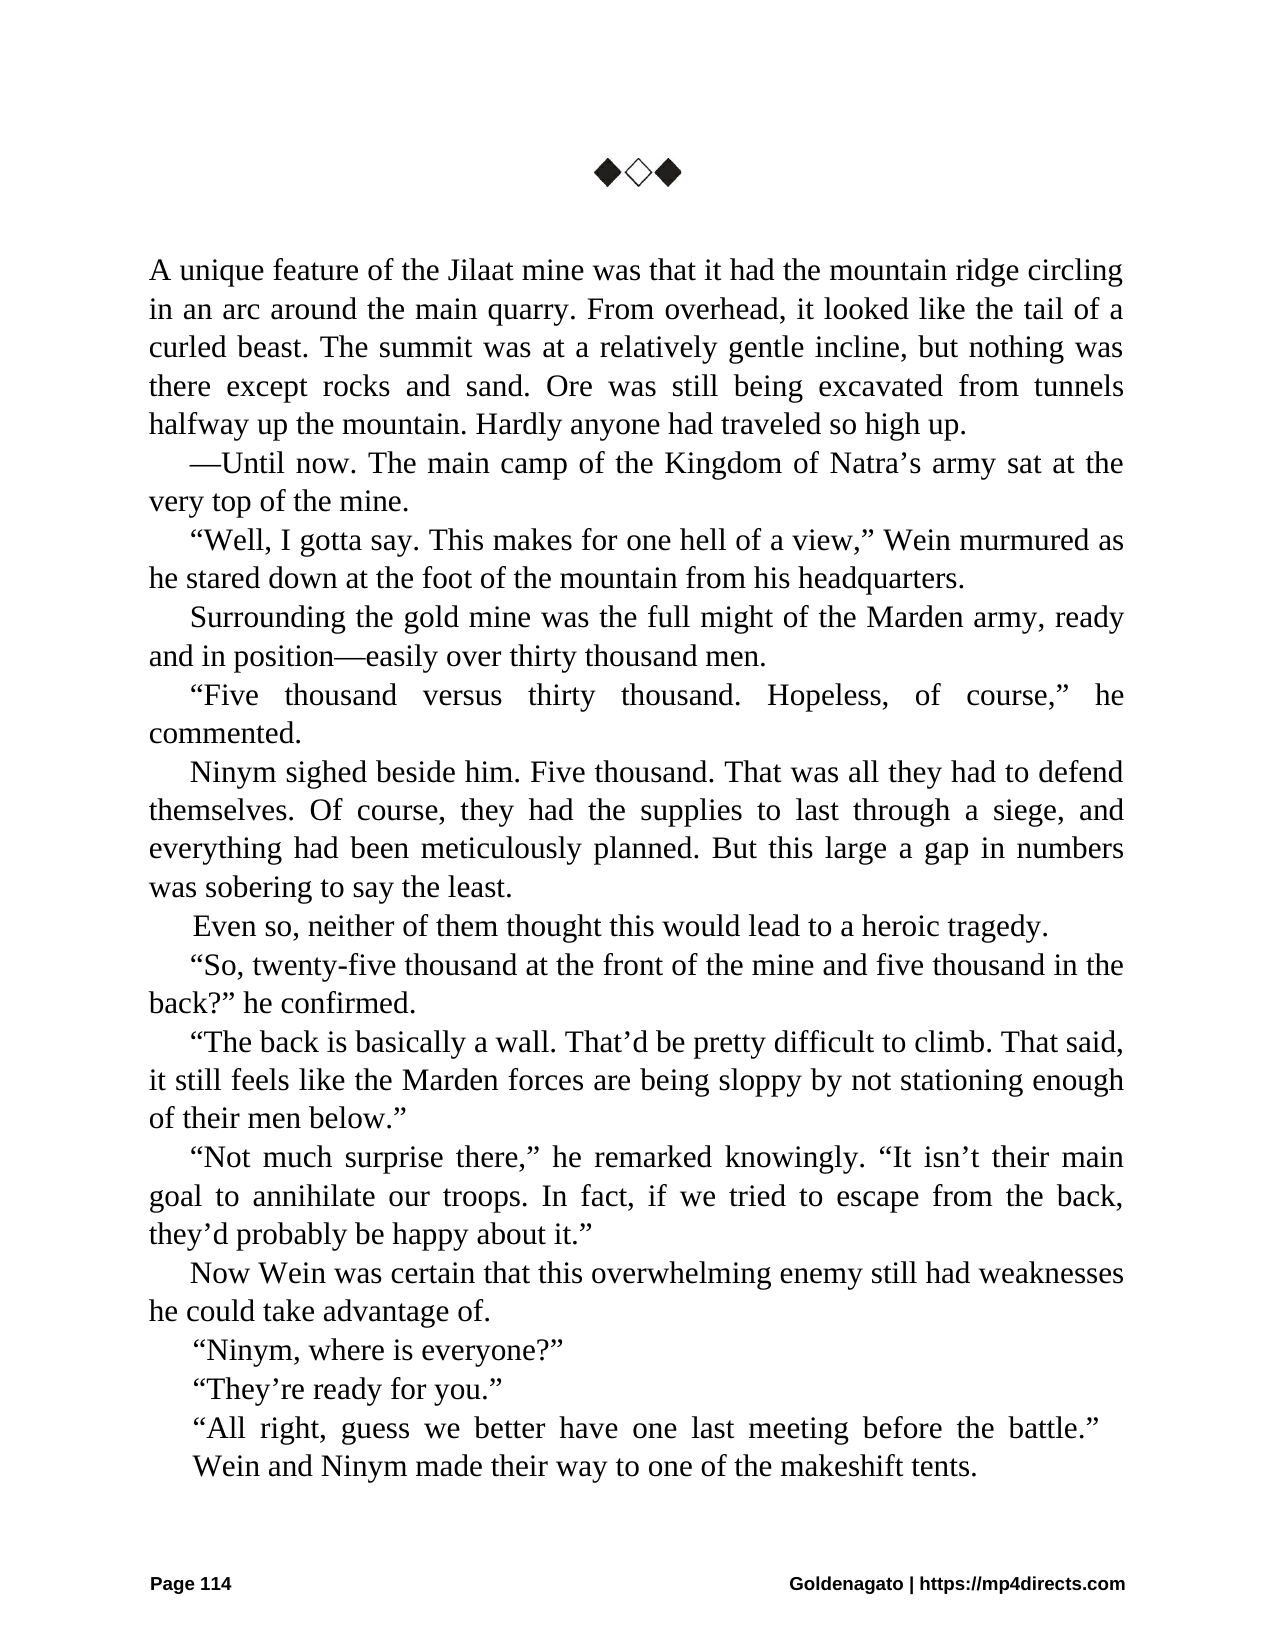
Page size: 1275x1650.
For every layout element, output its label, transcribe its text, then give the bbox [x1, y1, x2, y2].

text “So, twenty-five thousand at the front of the mine and five thousand in the back?” he confirmed. [148, 946, 1125, 1020]
text “Five thousand versus thirty thousand. Hopeless, of course,” he commented. [148, 676, 1125, 750]
text “The back is basically a wall. That’d be pretty difficult to climb. That said, it still feels like the Marden forces are being sloppy by not stationing enough of their men below.” [148, 1023, 1125, 1136]
text “Not much surprise there,” he remarked knowingly. “It isn’t their main goal to annihilate our troops. In fact, if we tried to escape from the back, they’d probably be happy about it.” [148, 1138, 1125, 1251]
text “Ninym, where is everyone?” [192, 1331, 1125, 1367]
text Surrounding the gold mine was the full might of the Marden army, ready and in position—easily over thirty thousand men. [148, 598, 1125, 673]
text A unique feature of the Jilaat mine was that it had the mountain ridge circling in an arc around the main quarry. From overhead, it looked like the tail of a curled beast. The summit was at a relatively gentle incline, but nothing was there except rocks and sand. Ore was still being excavated from tunnels halfway up the mountain. Hardly anyone had traveled so high up. [148, 252, 1125, 441]
text Ninym sighed beside him. Five thousand. That was all they had to defend themselves. Of course, they had the supplies to last through a siege, and everything had been meticulously planned. But this large a gap in numbers was sobering to say the least. [148, 753, 1125, 904]
text “All right, guess we better have one last meeting before the battle.” Wein and Ninym made their way to one of the makeshift tents. [192, 1409, 1101, 1483]
text Even so, neither of them thought this would lead to a heroic tragedy. [192, 907, 1125, 943]
text Now Wein was certain that this overwhelming enemy still had weaknesses he could take advantage of. [148, 1254, 1125, 1328]
picture [593, 158, 682, 187]
text “They’re ready for you.” [192, 1370, 1125, 1406]
text —Until now. The main camp of the Kingdom of Natra’s army sat at the very top of the mine. [148, 444, 1125, 518]
text “Well, I gotta say. This makes for one hell of a view,” Wein murmured as he stared down at the foot of the mountain from his headquarters. [148, 521, 1125, 596]
